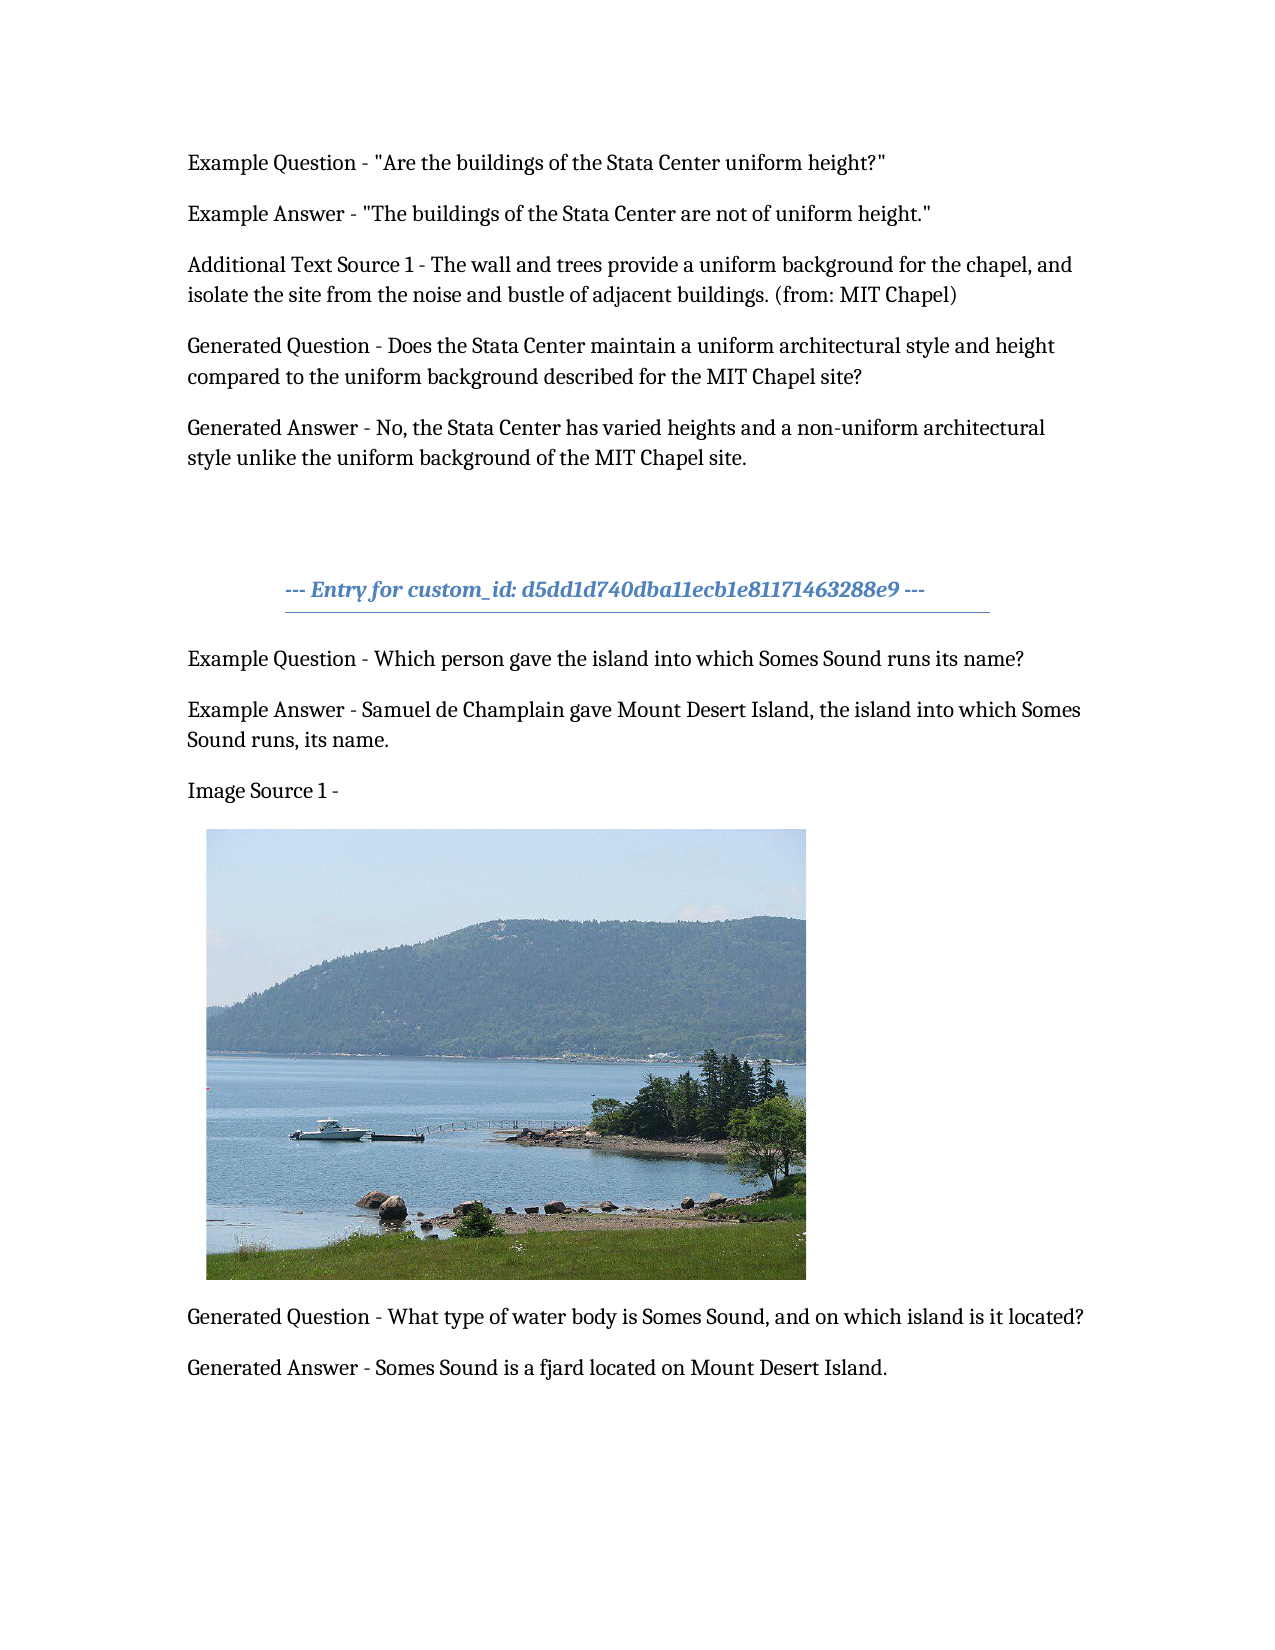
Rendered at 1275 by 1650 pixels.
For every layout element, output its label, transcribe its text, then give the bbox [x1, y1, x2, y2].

text Example Question - "Are the buildings of the Stata Center uniform height?" [187, 150, 1087, 176]
text --- Entry for custom_id: d5dd1d740dba11ecb1e81171463288e9 --- [285, 577, 990, 612]
text Image Source 1 - [187, 778, 1087, 804]
text Generated Answer - Somes Sound is a fjard located on Mount Desert Island. [187, 1355, 1087, 1381]
text Generated Question - Does the Stata Center maintain a uniform architectural style and height compared to the uniform background described for the MIT Chapel site? [187, 333, 1087, 390]
text Example Question - Which person gave the island into which Somes Sound runs its name? [187, 646, 1087, 672]
text Generated Question - What type of water body is Somes Sound, and on which island is it located? [187, 1304, 1087, 1330]
picture [206, 829, 807, 1280]
text Example Answer - "The buildings of the Stata Center are not of uniform height." [187, 201, 1087, 227]
text Generated Answer - No, the Stata Center has varied heights and a non-uniform architectural style unlike the uniform background of the MIT Chapel site. [187, 414, 1087, 471]
text Example Answer - Samuel de Champlain gave Mount Desert Island, the island into which Somes Sound runs, its name. [187, 697, 1087, 753]
text Additional Text Source 1 - The wall and trees provide a uniform background for the chapel, and isolate the site from the noise and bustle of adjacent buildings. (from: MIT Chapel) [187, 252, 1087, 309]
